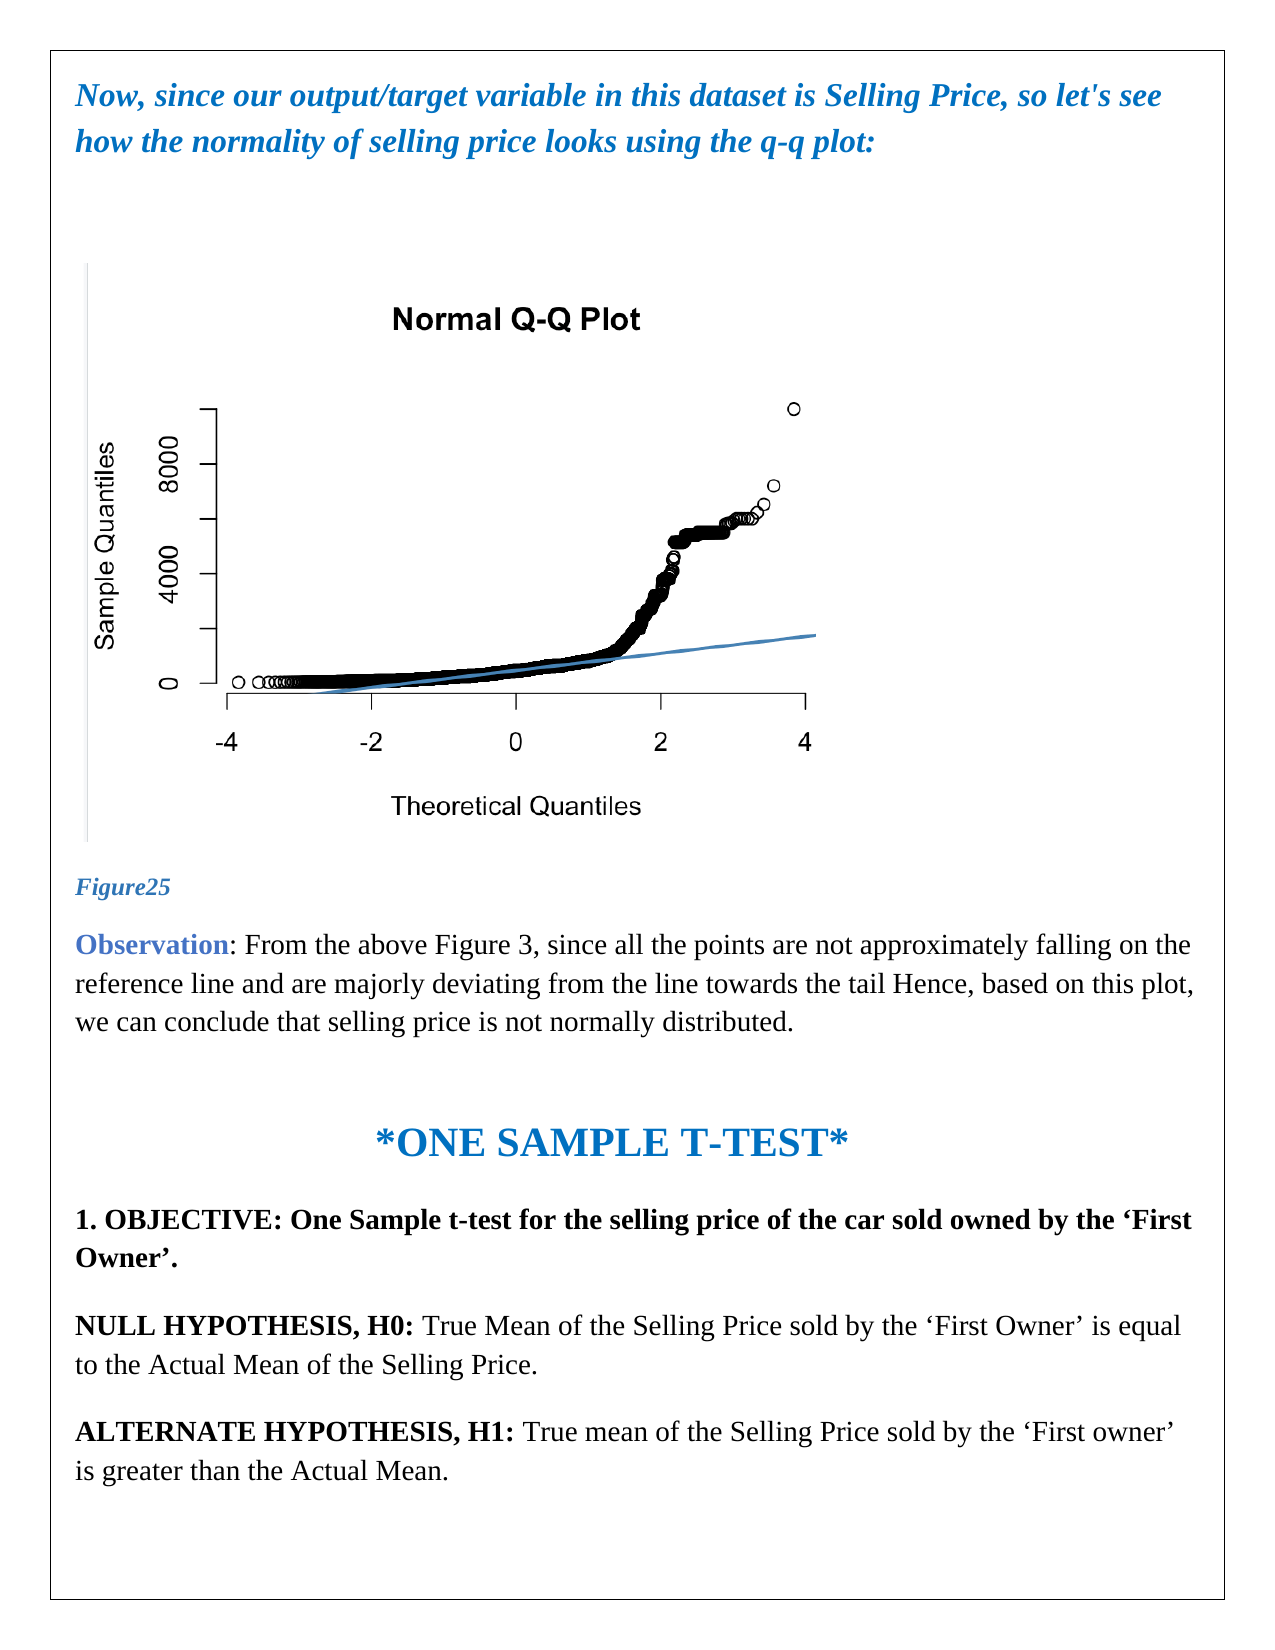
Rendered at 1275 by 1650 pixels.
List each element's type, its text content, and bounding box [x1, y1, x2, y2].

text *ONE SAMPLE T-TEST* [300, 1118, 1200, 1166]
text NULL HYPOTHESIS, H0: True Mean of the Selling Price sold by the ‘First Owner’ is equal to the Actual Mean of the Selling Price. [75, 1308, 1200, 1380]
text Now, since our output/target variable in this dataset is Selling Price, so let's see how the normality of selling price looks using the q-q plot: [75, 75, 1200, 159]
picture [83, 263, 879, 842]
text 1. OBJECTIVE: One Sample t-test for the selling price of the car sold owned by the ‘First Owner’. [75, 1202, 1200, 1274]
text ALTERNATE HYPOTHESIS, H1: True mean of the Selling Price sold by the ‘First owner’ is greater than the Actual Mean. [75, 1414, 1200, 1487]
text Figure25 [75, 872, 1200, 901]
text Observation: From the above Figure 3, since all the points are not approximately falling on the reference line and are majorly deviating from the line towards the tail Hence, based on this plot, we can conclude that selling price is not normally distributed. [75, 927, 1200, 1038]
